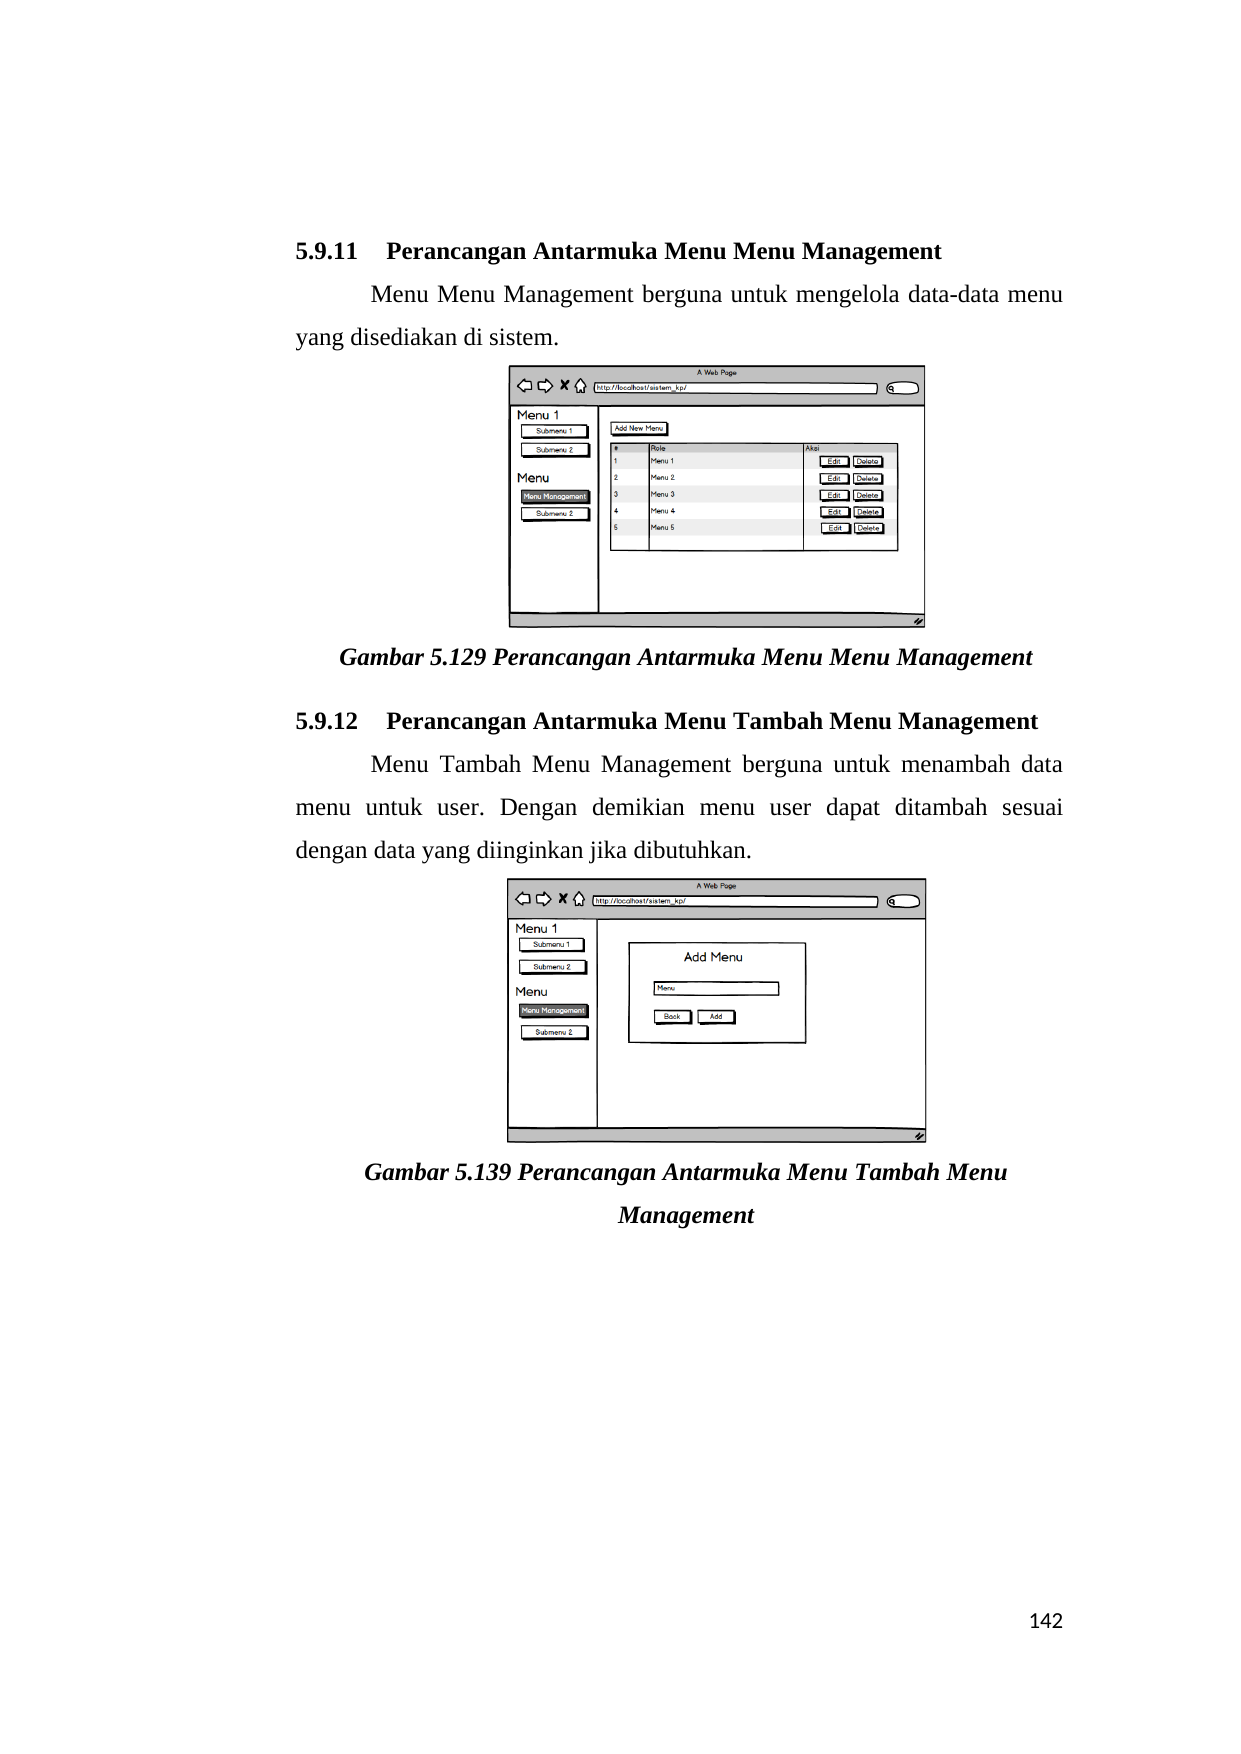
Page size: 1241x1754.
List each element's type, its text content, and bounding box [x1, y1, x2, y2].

text Gambar 5.129 Perancangan Antarmuka Menu Menu Management [311, 642, 1063, 671]
text Gambar 5.139 Perancangan Antarmuka Menu Tambah Menu Management [311, 1157, 1063, 1228]
subtitle Perancangan Antarmuka Menu Menu Management [295, 236, 1063, 265]
text Menu Menu Management berguna untuk mengelola data-data menu yang disediakan di sistem. [295, 279, 1063, 351]
picture [507, 878, 927, 1143]
text Menu Tambah Menu Management berguna untuk menambah data menu untuk user. Dengan demikian menu user dapat ditambah sesuai dengan data yang diinginkan jika dibutuhkan. [295, 749, 1063, 864]
subtitle Perancangan Antarmuka Menu Tambah Menu Management [295, 706, 1063, 735]
picture [508, 365, 926, 628]
